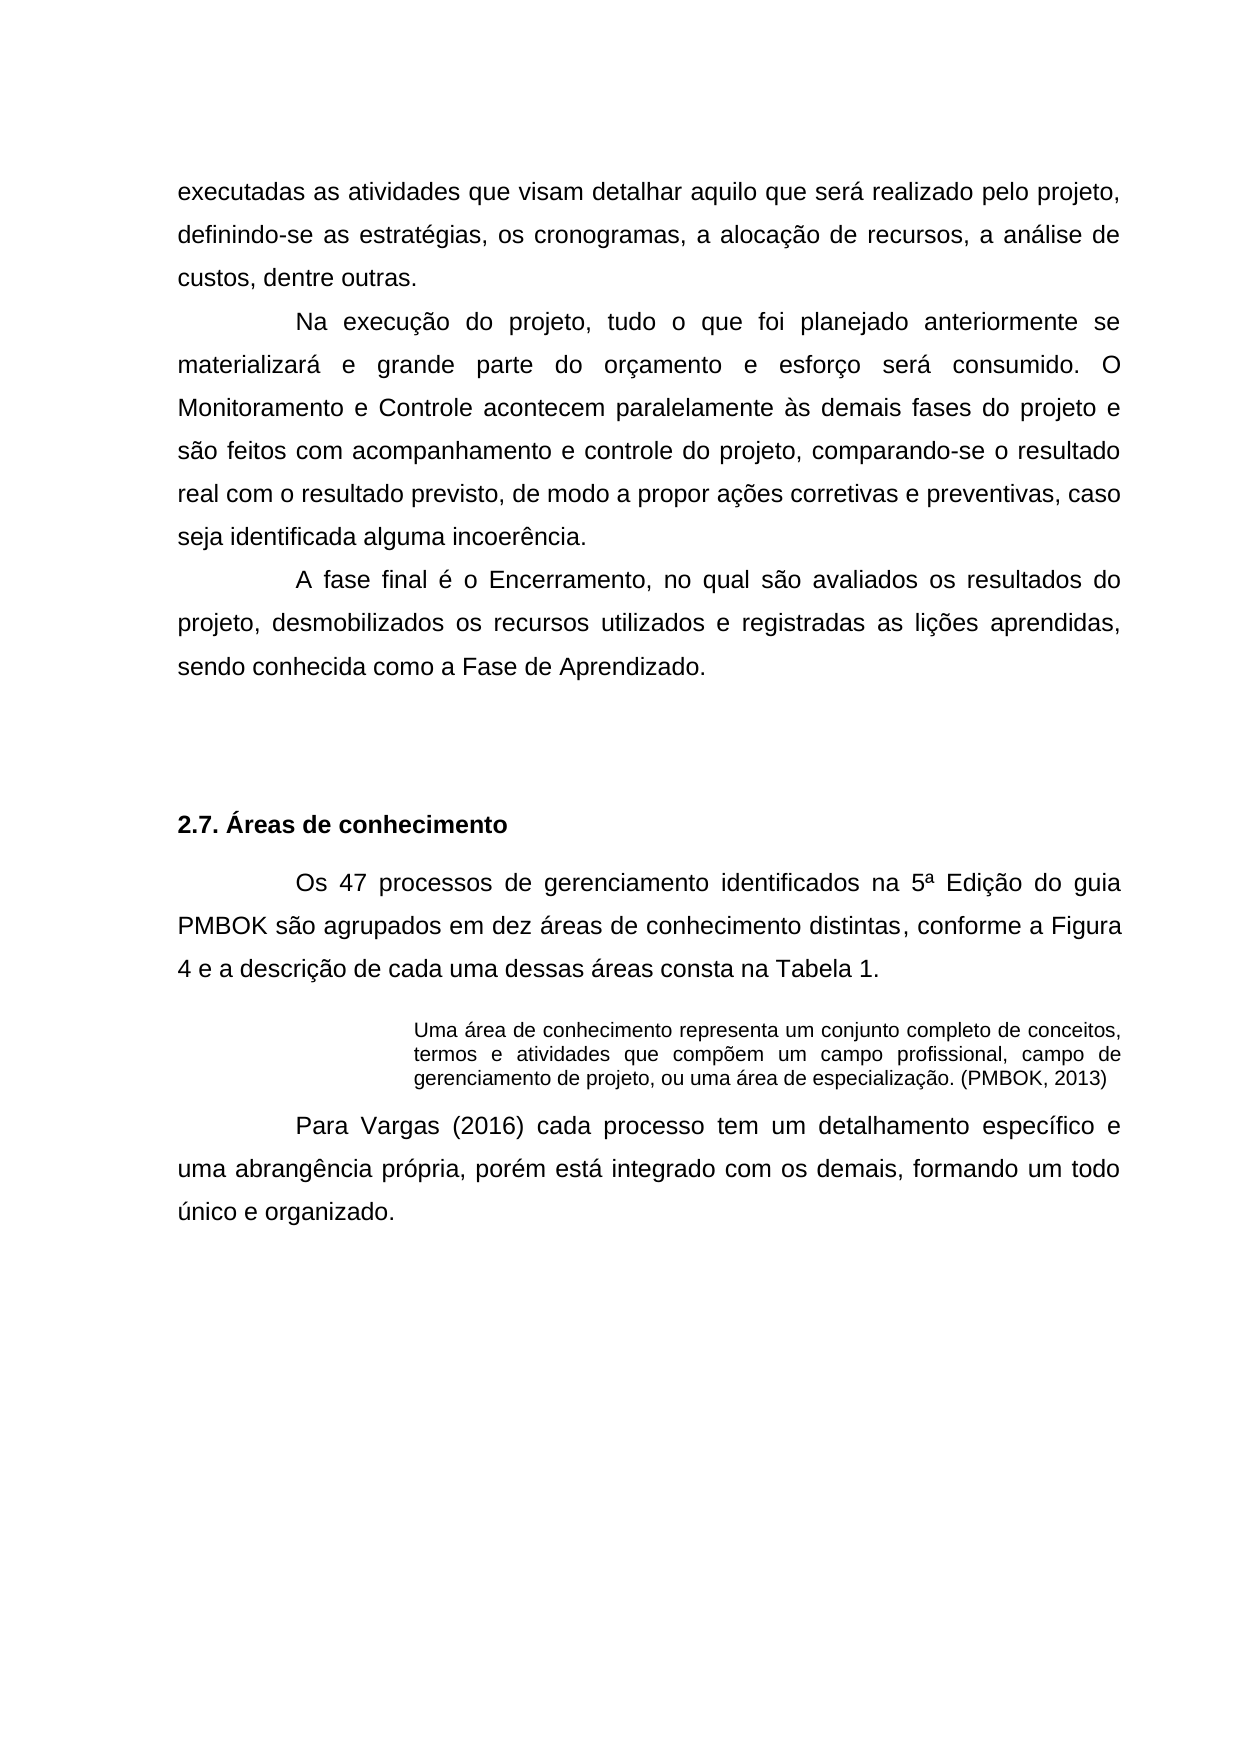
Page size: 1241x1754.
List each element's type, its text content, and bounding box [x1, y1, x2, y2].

text A fase final é o Encerramento, no qual são avaliados os resultados do projeto, desmobilizados os recursos utilizados e registradas as lições aprendidas, sendo conhecida como a Fase de Aprendizado. [177, 565, 1122, 680]
text Uma área de conhecimento representa um conjunto completo de conceitos, termos e atividades que compõem um campo profissional, campo de gerenciamento de projeto, ou uma área de especialização. (PMBOK, 2013) [413, 1018, 1122, 1090]
text Para Vargas (2016) cada processo tem um detalhamento específico e uma abrangência própria, porém está integrado com os demais, formando um todo único e organizado. [177, 1111, 1122, 1226]
text Os 47 processos de gerenciamento identificados na 5ª Edição do guia PMBOK são agrupados em dez áreas de conhecimento distintas, conforme a Figura 4 e a descrição de cada uma dessas áreas consta na Tabela 1. [177, 868, 1122, 983]
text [177, 177, 1122, 292]
subtitle 2.7. Áreas de conhecimento [177, 810, 1122, 839]
text Na execução do projeto, tudo o que foi planejado anteriormente se materializará e grande parte do orçamento e esforço será consumido. O Monitoramento e Controle acontecem paralelamente às demais fases do projeto e são feitos com acompanhamento e controle do projeto, comparando-se o resultado real com o resultado previsto, de modo a propor ações corretivas e preventivas, caso seja identificada alguma incoerência. [177, 307, 1122, 551]
